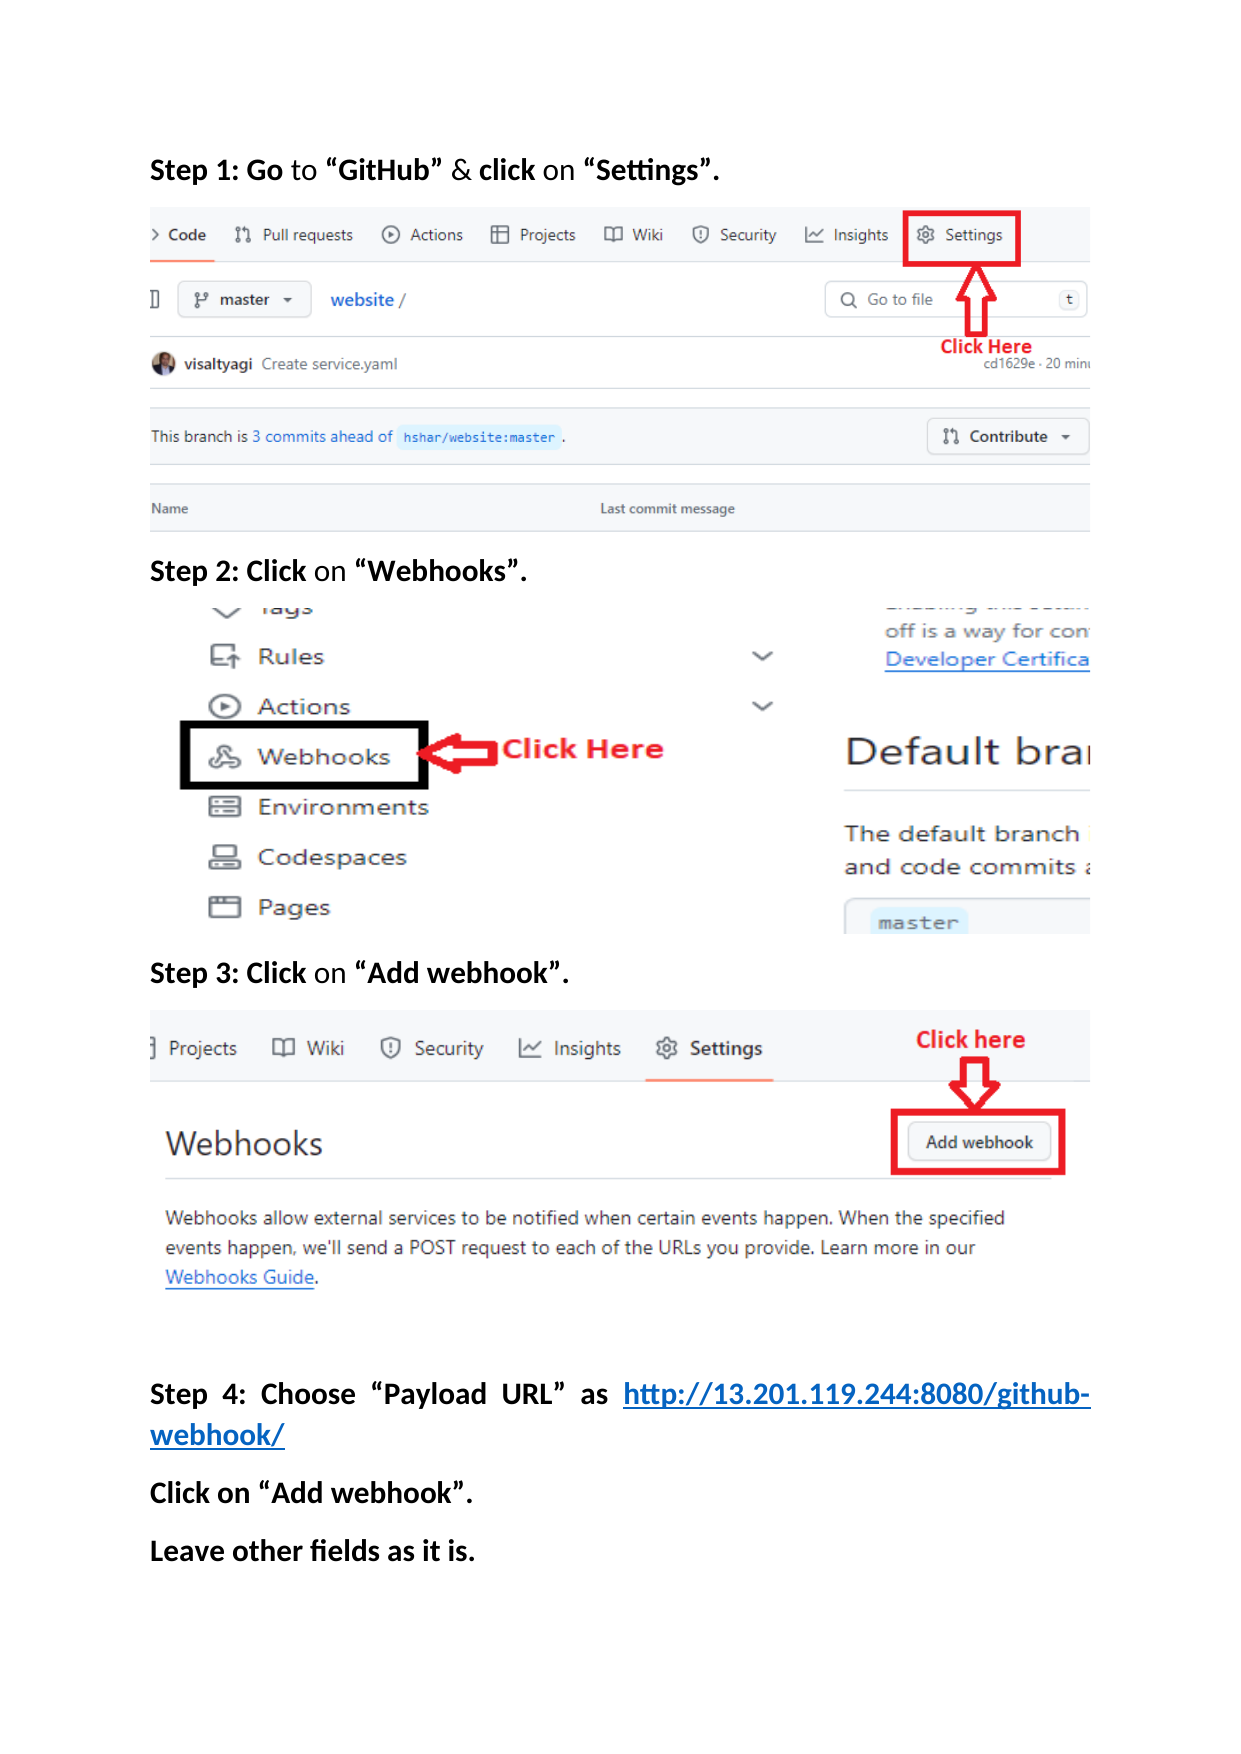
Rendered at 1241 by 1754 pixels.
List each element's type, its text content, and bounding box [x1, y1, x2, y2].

picture [150, 1010, 1091, 1356]
text Step 3: Click on “Add webhook”. [150, 953, 1090, 991]
text Step 4: Choose “Payload URL” as http://13.201.119.244:8080/github-webhook/ [150, 1374, 1090, 1453]
text Step 1: Go to “GitHub” & click on “Settings”. [150, 150, 1090, 188]
text Step 2: Click on “Webhooks”. [150, 551, 1090, 589]
text Click on “Add webhook”. [150, 1473, 1090, 1511]
picture [150, 608, 1091, 934]
picture [150, 207, 1091, 533]
text Leave other fields as it is. [150, 1531, 1090, 1569]
